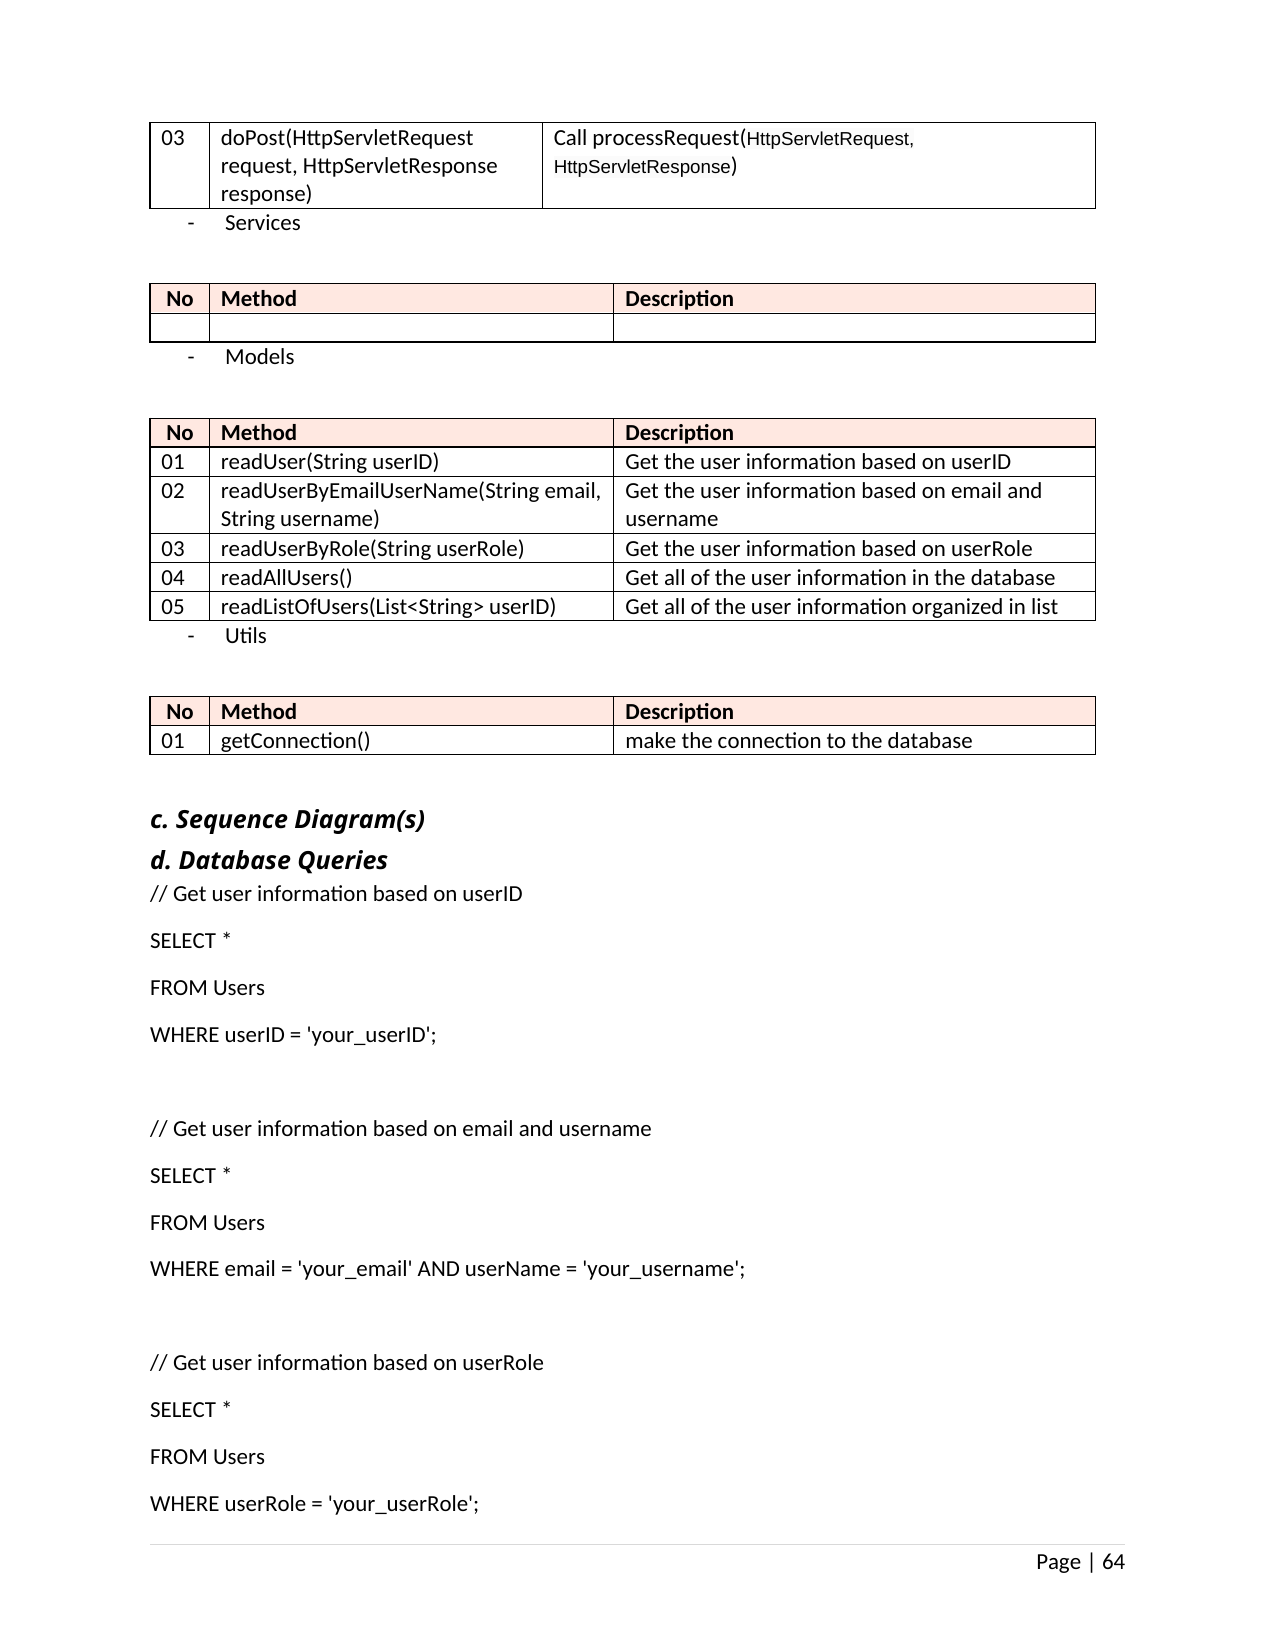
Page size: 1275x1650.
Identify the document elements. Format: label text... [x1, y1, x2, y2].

subtitle d. Database Queries [150, 843, 1125, 877]
text FROM Users [150, 973, 1125, 1001]
table_header Method [210, 284, 613, 312]
table_header Description [614, 419, 1095, 446]
text SELECT * [150, 1161, 1125, 1189]
table_cell Get the user information based on userRole [614, 534, 1095, 562]
table_cell 03 [151, 123, 209, 207]
table_header Description [614, 284, 1095, 312]
table_cell readListOfUsers(List<String> userID) [210, 592, 613, 620]
table_cell readUserByEmailUserName(String email, String username) [210, 477, 613, 533]
text WHERE email = 'your_email' AND userName = 'your_username'; [150, 1254, 1125, 1282]
table_cell 01 [151, 726, 209, 754]
table_cell 03 [151, 534, 209, 562]
table_header Method [210, 419, 613, 446]
table_cell make the connection to the database [614, 726, 1095, 754]
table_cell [543, 123, 1095, 207]
table_cell [210, 314, 613, 341]
list Models [187, 342, 1125, 371]
text // Get user information based on userRole [150, 1348, 1125, 1376]
table_cell readAllUsers() [210, 563, 613, 591]
text FROM Users [150, 1208, 1125, 1236]
table_cell Get all of the user information organized in list [614, 592, 1095, 620]
table_cell [151, 314, 209, 341]
table_header Method [210, 697, 613, 725]
list Utils [187, 621, 1125, 649]
text // Get user information based on userID [150, 879, 1125, 907]
list Services [187, 208, 1125, 236]
table_cell Get all of the user information in the database [614, 563, 1095, 591]
text FROM Users [150, 1442, 1125, 1470]
text SELECT * [150, 1395, 1125, 1423]
subtitle c. Sequence Diagram(s) [150, 802, 1125, 836]
table_header No [151, 697, 209, 725]
table_cell [614, 314, 1095, 341]
text WHERE userID = 'your_userID'; [150, 1020, 1125, 1048]
table_header No [151, 419, 209, 446]
table_cell getConnection() [210, 726, 613, 754]
table_header No [151, 284, 209, 312]
text // Get user information based on email and username [150, 1114, 1125, 1142]
table_cell doPost(HttpServletRequest request, HttpServletResponse response) [210, 123, 542, 207]
table_cell 01 [151, 448, 209, 476]
table_cell 04 [151, 563, 209, 591]
table_cell Get the user information based on userID [614, 448, 1095, 476]
table_header Description [614, 697, 1095, 725]
table_cell readUser(String userID) [210, 448, 613, 476]
table_cell Get the user information based on email and username [614, 477, 1095, 533]
text WHERE userRole = 'your_userRole'; [150, 1489, 1125, 1517]
table_cell 05 [151, 592, 209, 620]
table_cell 02 [151, 477, 209, 533]
text SELECT * [150, 926, 1125, 954]
table_cell readUserByRole(String userRole) [210, 534, 613, 562]
